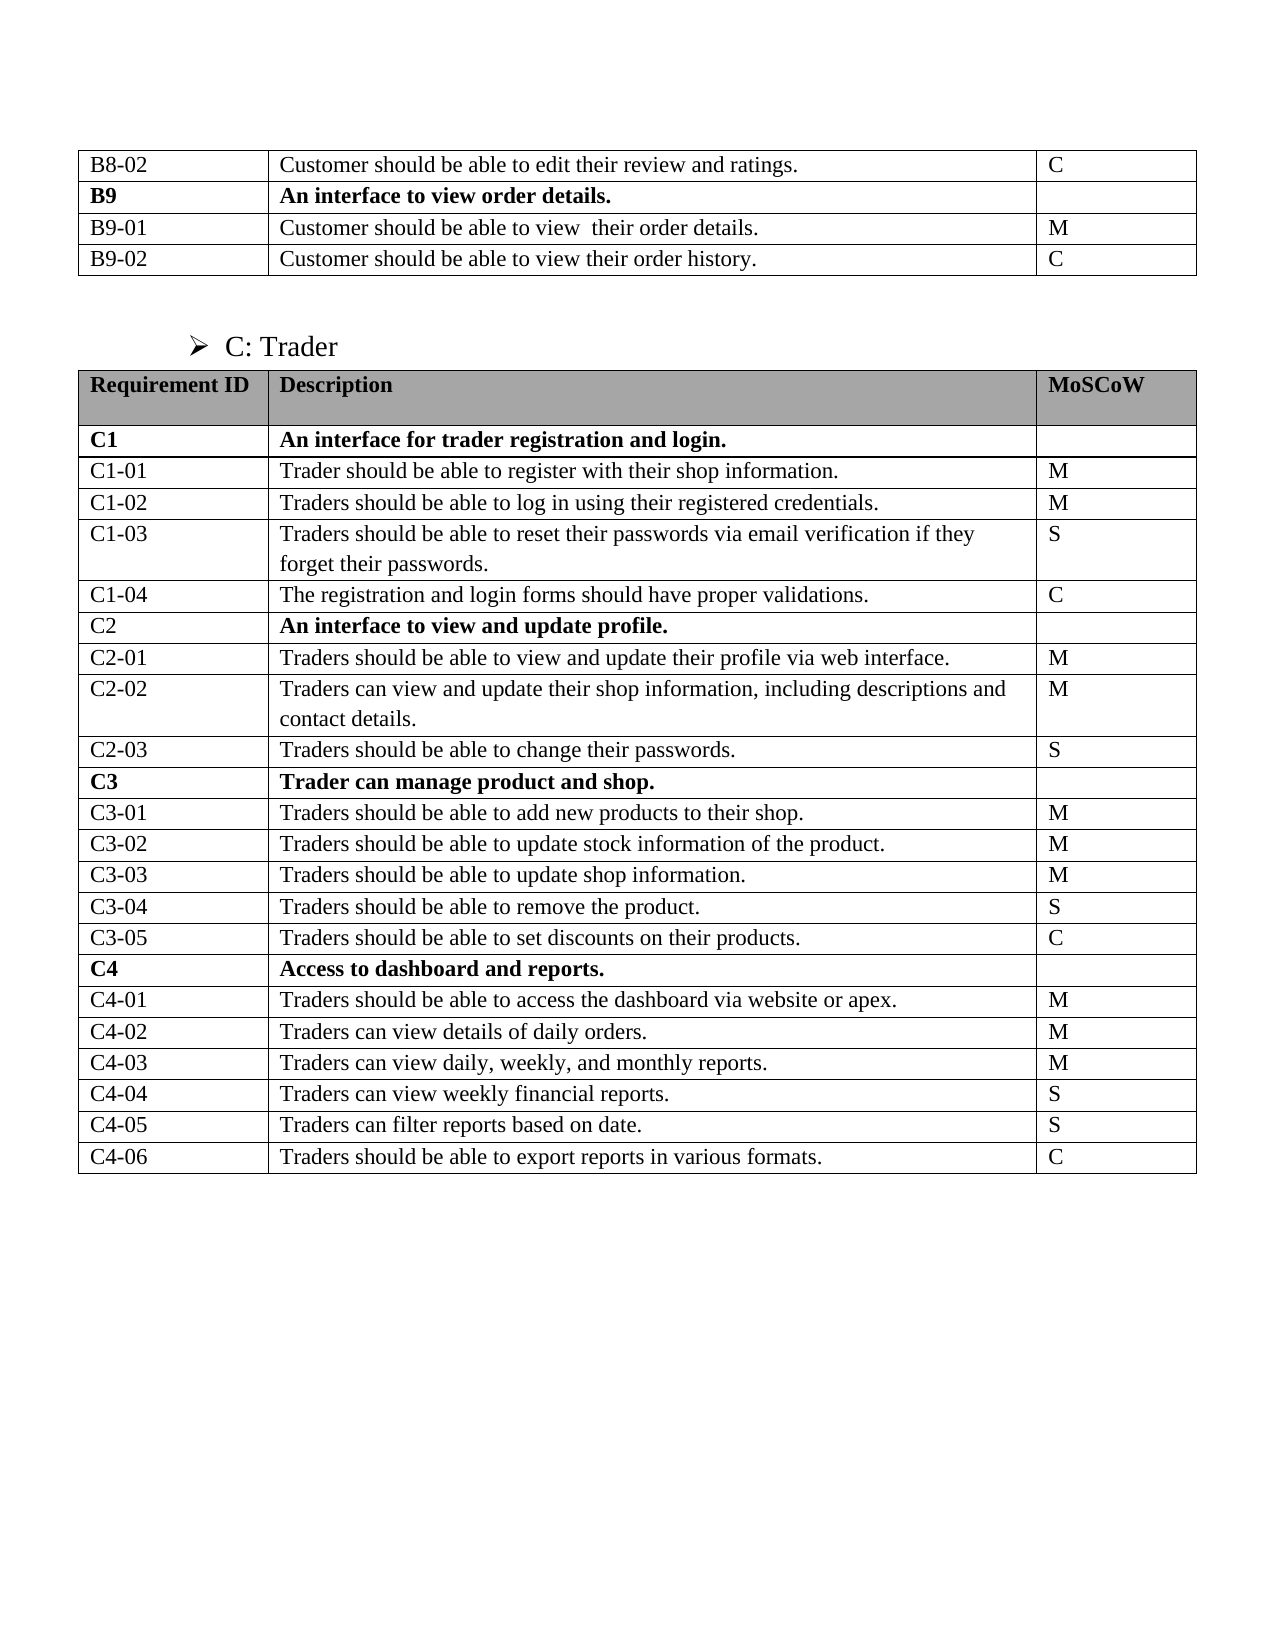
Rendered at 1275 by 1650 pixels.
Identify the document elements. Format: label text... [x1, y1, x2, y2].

table_cell C3-03 [79, 862, 268, 892]
table_cell S [1037, 520, 1196, 580]
table_cell Traders should be able to view and update their profile via web interface. [269, 644, 1036, 674]
table_cell M [1037, 987, 1196, 1017]
table_cell M [1037, 214, 1196, 244]
table_cell C [1037, 1143, 1196, 1173]
table_cell Trader should be able to register with their shop information. [269, 458, 1036, 488]
table_cell C4-02 [79, 1018, 268, 1048]
table_cell Traders can view and update their shop information, including descriptions and contact details. [269, 675, 1036, 736]
table_cell An interface to view and update profile. [269, 613, 1036, 643]
table_cell C [1037, 151, 1196, 181]
table_cell M [1037, 830, 1196, 861]
table_cell C4-04 [79, 1080, 268, 1111]
table_cell Traders should be able to remove the product. [269, 893, 1036, 923]
table_cell B9 [79, 182, 268, 212]
table_cell C [1037, 245, 1196, 275]
table_cell Traders should be able to update stock information of the product. [269, 830, 1036, 861]
table_cell C2-01 [79, 644, 268, 674]
table_cell Customer should be able to view their order history. [269, 245, 1036, 275]
table_cell Traders should be able to reset their passwords via email verification if they forget their passwords. [269, 520, 1036, 580]
table_cell C3 [79, 768, 268, 798]
table_cell C3-04 [79, 893, 268, 923]
table_cell Traders should be able to export reports in various formats. [269, 1143, 1036, 1173]
table_cell Traders can view weekly financial reports. [269, 1080, 1036, 1111]
table_cell An interface for trader registration and login. [269, 426, 1036, 456]
table_cell C3-02 [79, 830, 268, 861]
table_cell M [1037, 862, 1196, 892]
table_cell [1037, 955, 1196, 986]
table_cell Customer should be able to view their order details. [269, 214, 1036, 244]
table_cell S [1037, 1080, 1196, 1111]
table_cell Traders should be able to access the dashboard via website or apex. [269, 987, 1036, 1017]
table_cell Traders can view daily, weekly, and monthly reports. [269, 1049, 1036, 1079]
table_cell M [1037, 489, 1196, 519]
table_cell C3-01 [79, 799, 268, 829]
table_cell B9-02 [79, 245, 268, 275]
table_cell Traders should be able to update shop information. [269, 862, 1036, 892]
table_cell Traders should be able to add new products to their shop. [269, 799, 1036, 829]
table_cell [1037, 613, 1196, 643]
table_cell C1-02 [79, 489, 268, 519]
table_cell B8-02 [79, 151, 268, 181]
table_cell [1037, 768, 1196, 798]
table_cell C1 [79, 426, 268, 456]
table_cell [1037, 182, 1196, 212]
table_cell C2-03 [79, 737, 268, 767]
table_cell M [1037, 675, 1196, 736]
table_cell M [1037, 644, 1196, 674]
table_cell C4-05 [79, 1112, 268, 1142]
table_cell S [1037, 893, 1196, 923]
table_cell C [1037, 924, 1196, 954]
table_cell M [1037, 799, 1196, 829]
table_cell Traders should be able to change their passwords. [269, 737, 1036, 767]
table_cell The registration and login forms should have proper validations. [269, 581, 1036, 612]
table_header Requirement ID [79, 371, 268, 425]
table_cell [1037, 426, 1196, 456]
table_cell C4-01 [79, 987, 268, 1017]
table_cell S [1037, 1112, 1196, 1142]
table_cell C [1037, 581, 1196, 612]
table_cell C4-03 [79, 1049, 268, 1079]
table_cell C4-06 [79, 1143, 268, 1173]
table_cell S [1037, 737, 1196, 767]
table_cell Traders can view details of daily orders. [269, 1018, 1036, 1048]
table_cell C4 [79, 955, 268, 986]
table_cell Customer should be able to edit their review and ratings. [269, 151, 1036, 181]
table_header MoSCoW [1037, 371, 1196, 425]
table_cell Traders can filter reports based on date. [269, 1112, 1036, 1142]
table_cell C2-02 [79, 675, 268, 736]
table_cell C3-05 [79, 924, 268, 954]
table_cell C1-04 [79, 581, 268, 612]
table_cell Traders should be able to log in using their registered credentials. [269, 489, 1036, 519]
table_cell C1-03 [79, 520, 268, 580]
table_cell M [1037, 1018, 1196, 1048]
subtitle C: Trader [187, 329, 1125, 363]
table_cell M [1037, 458, 1196, 488]
table_cell Traders should be able to set discounts on their products. [269, 924, 1036, 954]
table_header Description [269, 371, 1036, 425]
table_cell Access to dashboard and reports. [269, 955, 1036, 986]
table_cell Trader can manage product and shop. [269, 768, 1036, 798]
table_cell B9-01 [79, 214, 268, 244]
table_cell C1-01 [79, 458, 268, 488]
table_cell C2 [79, 613, 268, 643]
table_cell An interface to view order details. [269, 182, 1036, 212]
table_cell M [1037, 1049, 1196, 1079]
